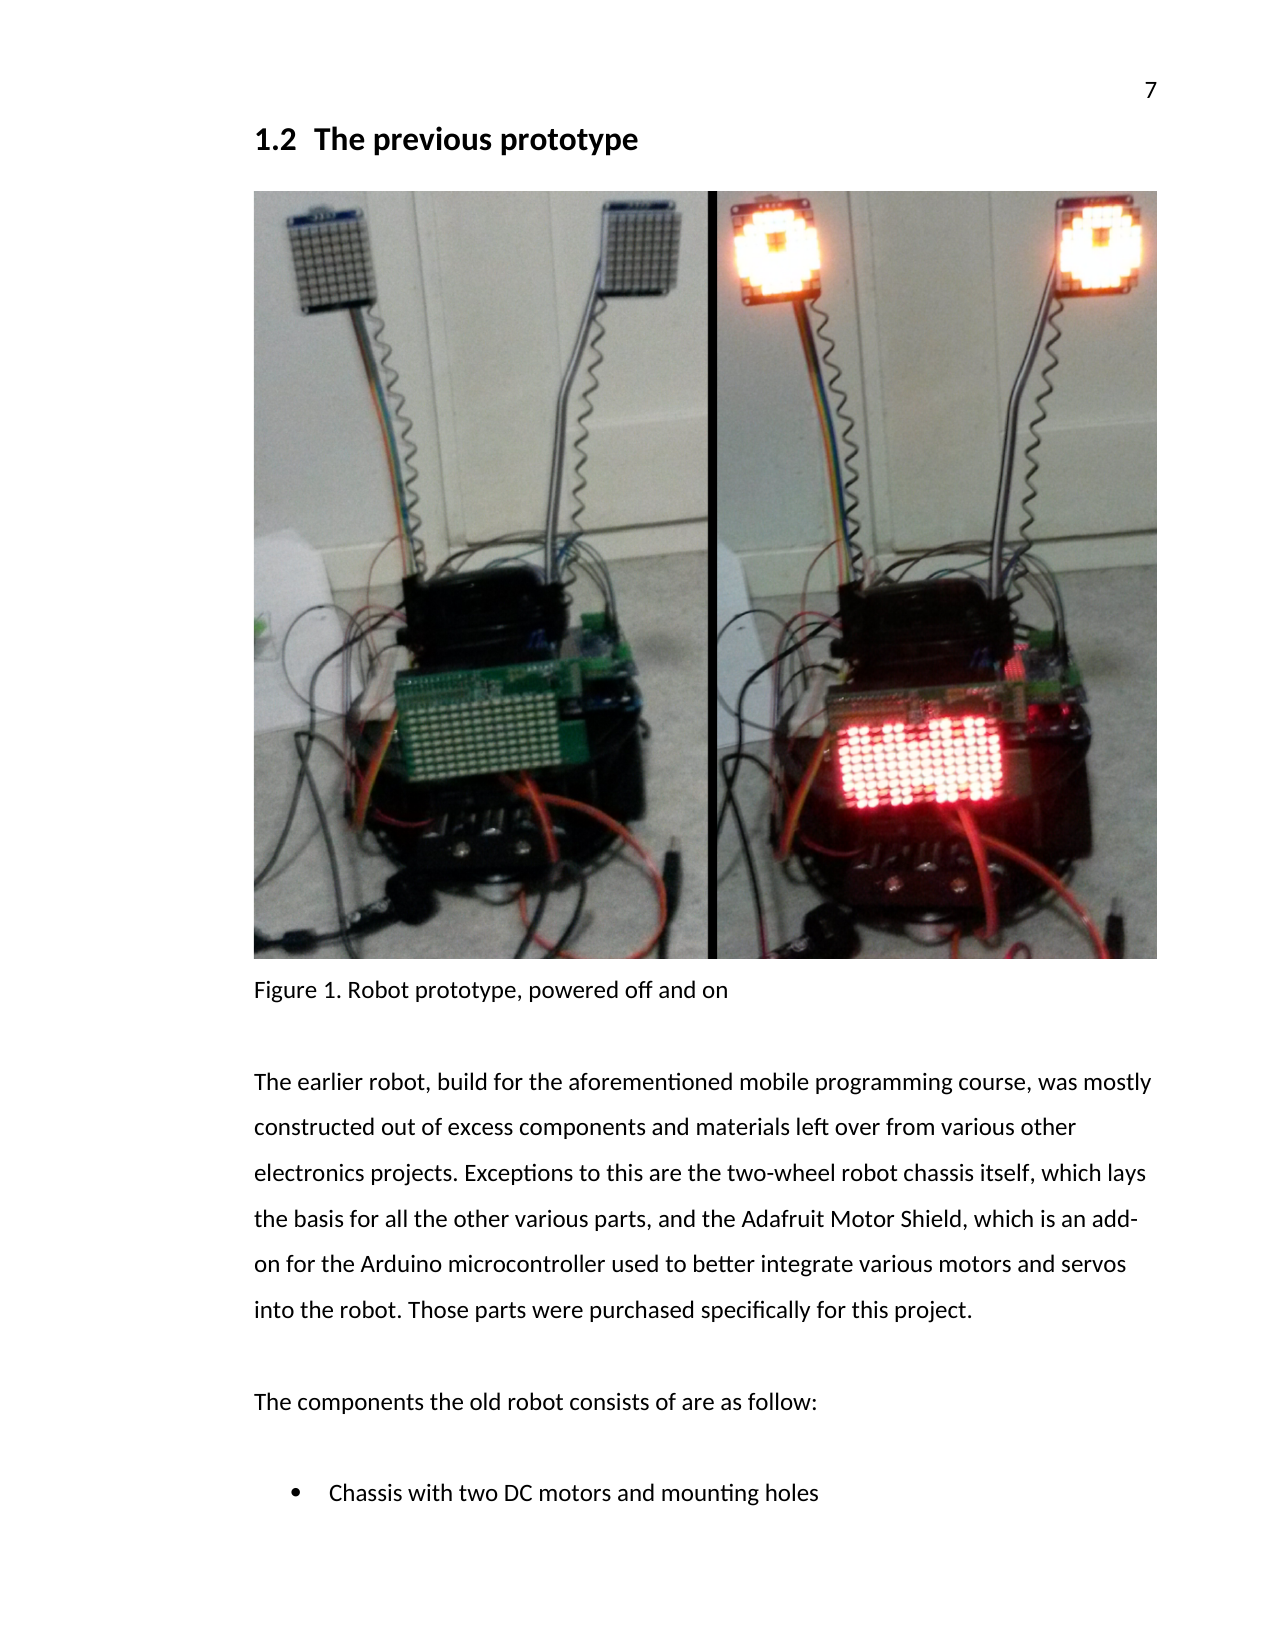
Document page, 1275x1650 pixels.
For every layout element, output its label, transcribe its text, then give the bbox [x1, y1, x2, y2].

text The earlier robot, build for the aforementioned mobile programming course, was mostly constructed out of excess components and materials left over from various other electronics projects. Exceptions to this are the two-wheel robot chassis itself, which lays the basis for all the other various parts, and the Adafruit Motor Shield, which is an add-on for the Arduino microcontroller used to better integrate various motors and servos into the robot. Those parts were purchased specifically for this project. [254, 1066, 1157, 1325]
picture [253, 191, 1157, 959]
text Figure 1. Robot prototype, powered off and on [254, 974, 1157, 1005]
text The components the old robot consists of are as follow: [254, 1386, 1157, 1416]
list Chassis with two DC motors and mounting holes [291, 1477, 1157, 1508]
subtitle The previous prototype [254, 118, 1157, 159]
